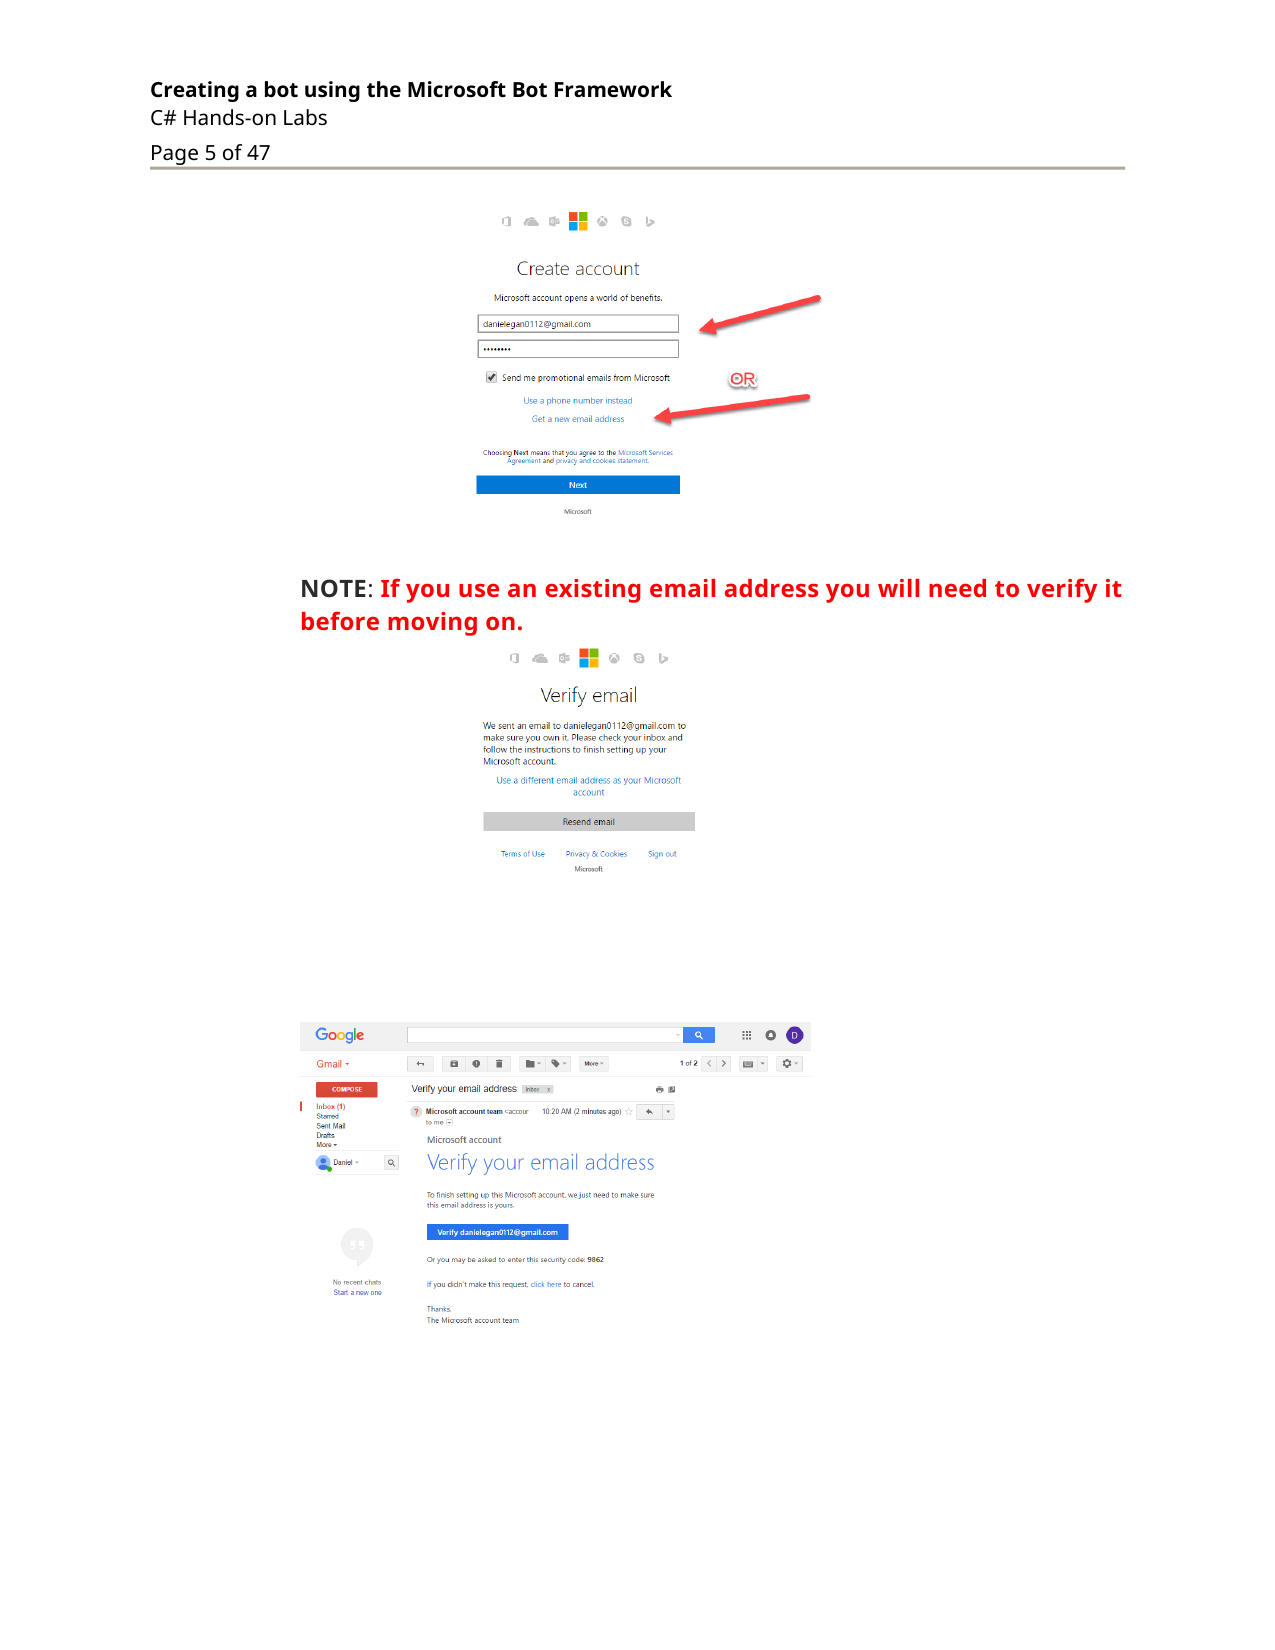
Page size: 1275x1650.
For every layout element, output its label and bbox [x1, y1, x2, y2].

picture [300, 637, 877, 1338]
list [262, 201, 1125, 1337]
picture [300, 201, 856, 572]
